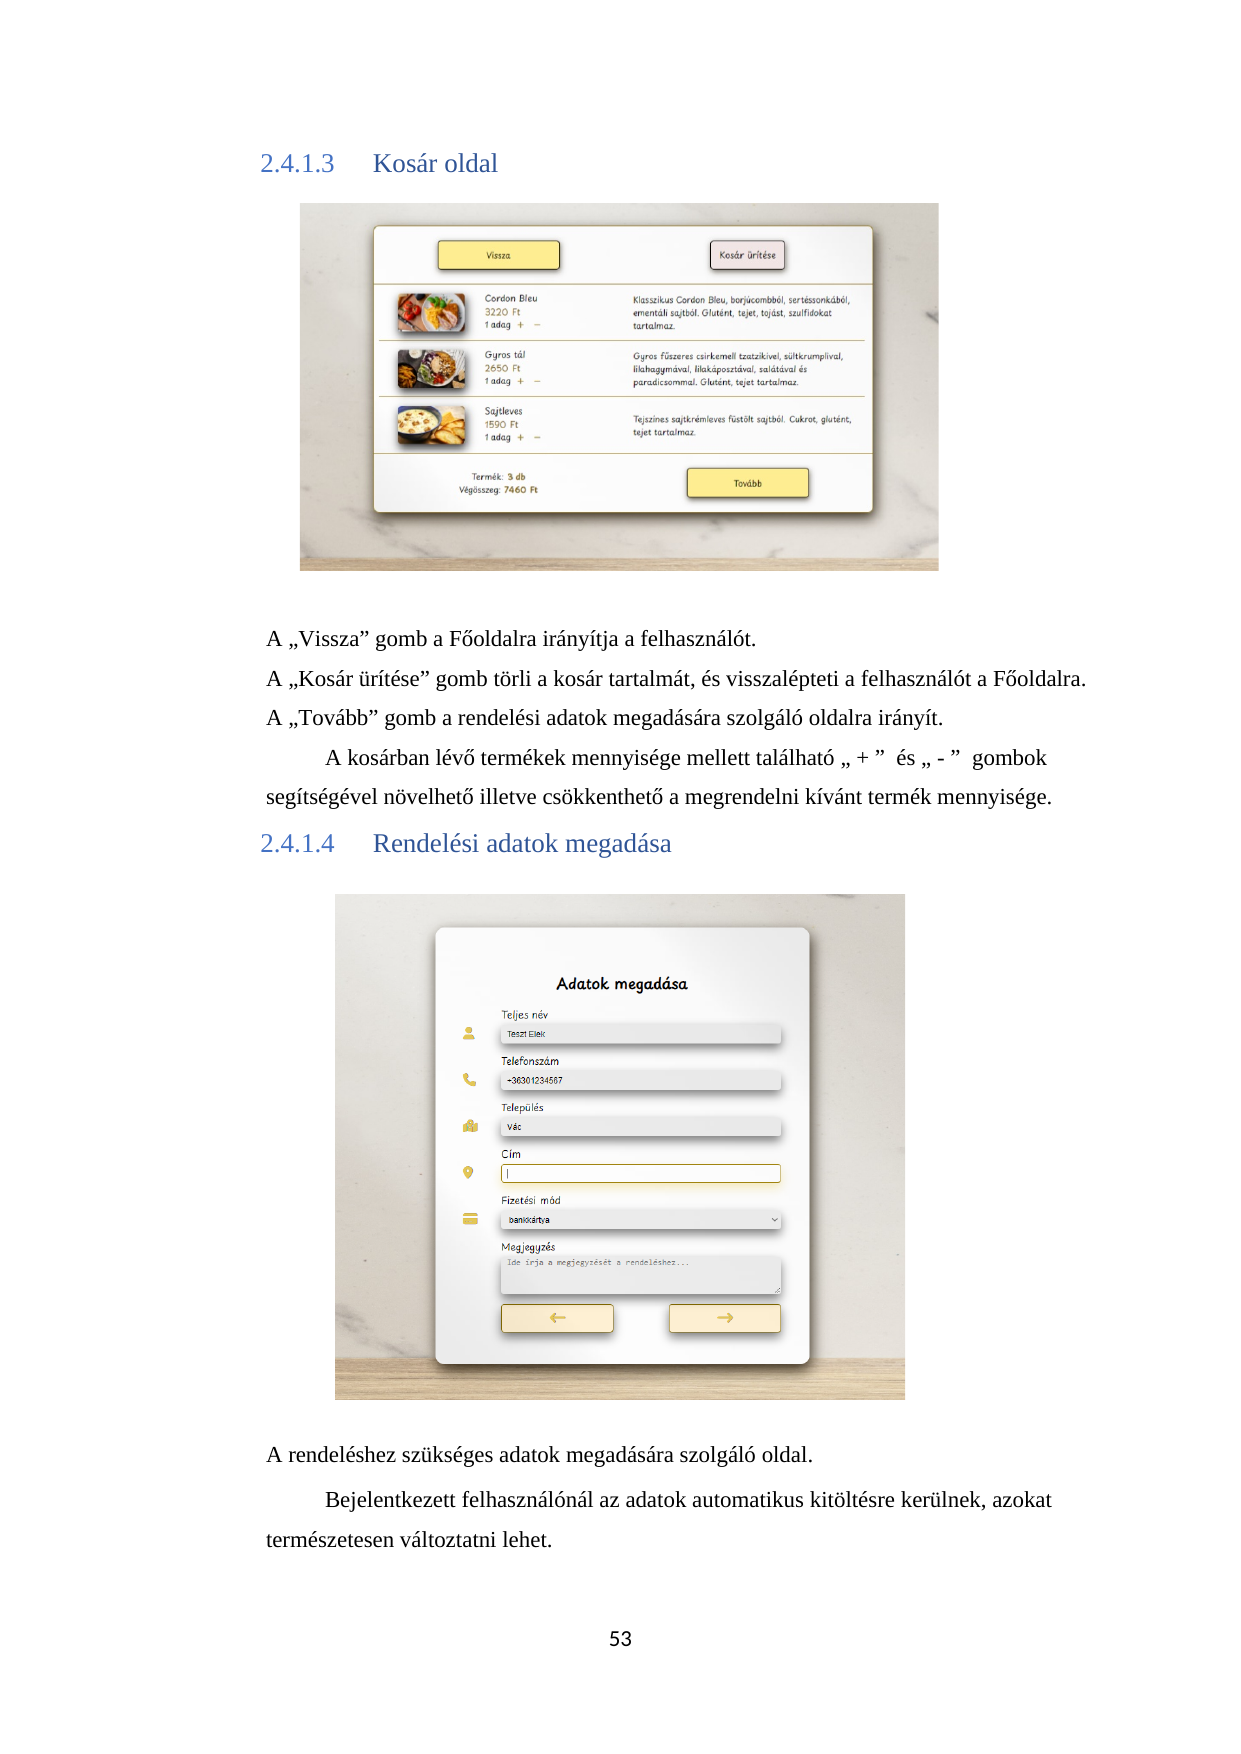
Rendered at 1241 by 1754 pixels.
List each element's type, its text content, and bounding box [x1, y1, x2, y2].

text A „Kosár ürítése” gomb törli a kosár tartalmát, és visszalépteti a felhasználót a Főoldalra. [148, 664, 1093, 691]
subtitle Kosár oldal [260, 148, 1093, 179]
subtitle Rendelési adatok megadása [260, 827, 1093, 858]
text Bejelentkezett felhasználónál az adatok automatikus kitöltésre kerülnek, azokat természetesen változtatni lehet. [266, 1486, 1093, 1552]
text A kosárban lévő termékek mennyisége mellett található „ + ” és „ - ” gombok segítségével növelhető illetve csökkenthető a megrendelni kívánt termék mennyisége. [266, 743, 1093, 809]
picture [299, 203, 939, 571]
picture [335, 894, 905, 1400]
text A „Tovább” gomb a rendelési adatok megadására szolgáló oldalra irányít. [148, 704, 1093, 730]
text A „Vissza” gomb a Főoldalra irányítja a felhasználót. [207, 625, 1093, 651]
